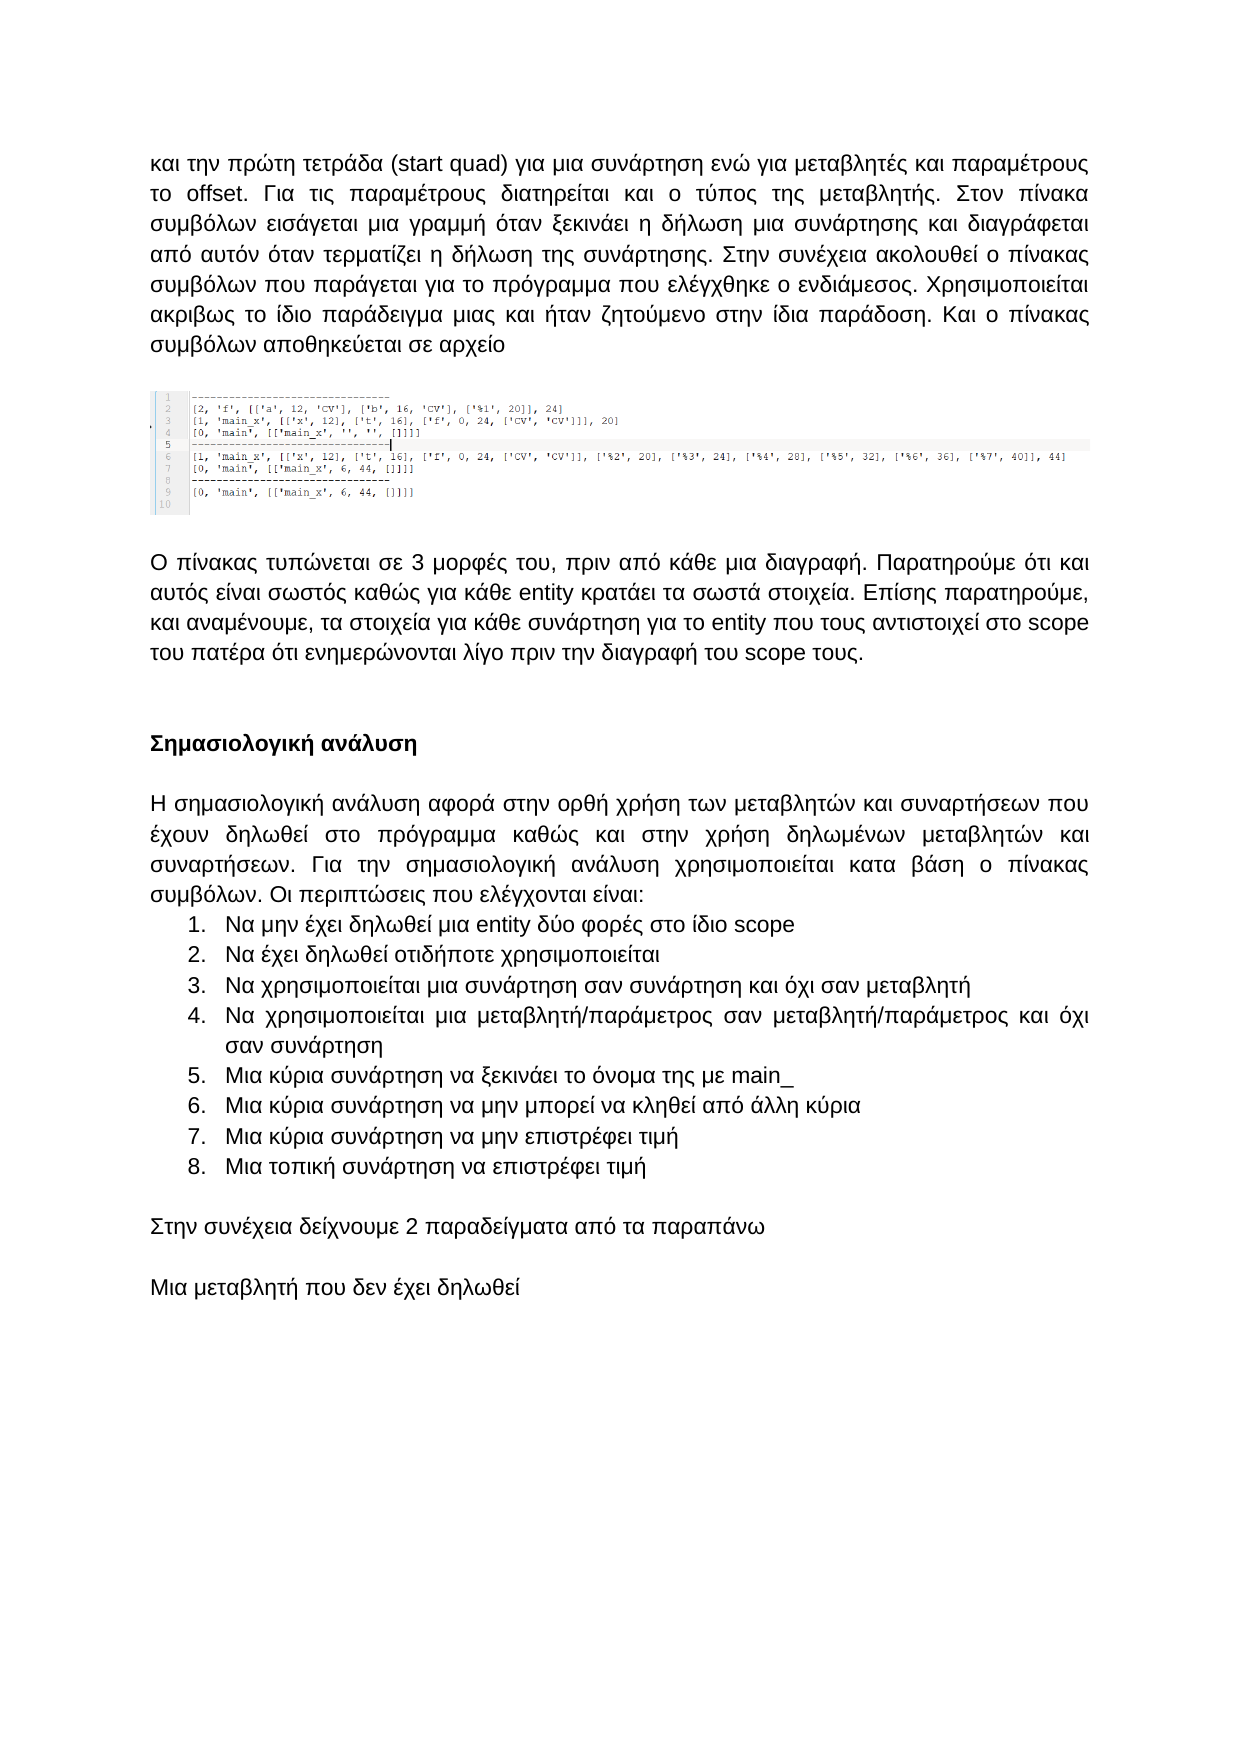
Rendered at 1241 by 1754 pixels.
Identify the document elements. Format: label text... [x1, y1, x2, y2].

list Μια κύρια συνάρτηση να μην επιστρέφει τιμή [187, 1123, 1090, 1149]
text Ο πίνακας τυπώνεται σε 3 μορφές του, πριν από κάθε μια διαγραφή. Παρατηρούμε ότι και αυτός είναι σωστός καθώς για κάθε entity κρατάει τα σωστά στοιχεία. Επίσης παρατηρούμε, και αναμένουμε, τα στοιχεία για κάθε συνάρτηση για το entity που τους αντιστοιχεί στο scope του πατέρα ότι ενημερώνονται λίγο πριν την διαγραφή του scope τους. [150, 549, 1090, 666]
list Να μην έχει δηλωθεί μια entity δύο φορές στο ίδιο scope [187, 911, 1090, 937]
text Σημασιολογική ανάλυση [150, 730, 1090, 756]
list Να χρησιμοποιείται μια μεταβλητή/παράμετρος σαν μεταβλητή/παράμετρος και όχι σαν συνάρτηση [187, 1002, 1090, 1058]
picture [150, 391, 1091, 515]
list Να έχει δηλωθεί οτιδήποτε χρησιμοποιείται [187, 941, 1090, 968]
list Μια κύρια συνάρτηση να ξεκινάει το όνομα της με main_ [187, 1062, 1090, 1088]
list Μια κύρια συνάρτηση να μην μπορεί να κληθεί από άλλη κύρια [187, 1092, 1090, 1119]
text Η σημασιολογική ανάλυση αφορά στην ορθή χρήση των μεταβλητών και συναρτήσεων που έχουν δηλωθεί στο πρόγραμμα καθώς και στην χρήση δηλωμένων μεταβλητών και συναρτήσεων. Για την σημασιολογική ανάλυση χρησιμοποιείται κατα βάση ο πίνακας συμβόλων. Οι περιπτώσεις που ελέγχονται είναι: [150, 790, 1090, 907]
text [150, 150, 1090, 358]
list Να χρησιμοποιείται μια συνάρτηση σαν συνάρτηση και όχι σαν μεταβλητή [187, 972, 1090, 998]
list Μια τοπική συνάρτηση να επιστρέφει τιμή [187, 1153, 1090, 1179]
text Μια μεταβλητή που δεν έχει δηλωθεί [150, 1274, 1090, 1300]
text Στην συνέχεια δείχνουμε 2 παραδείγματα από τα παραπάνω [150, 1213, 1090, 1239]
